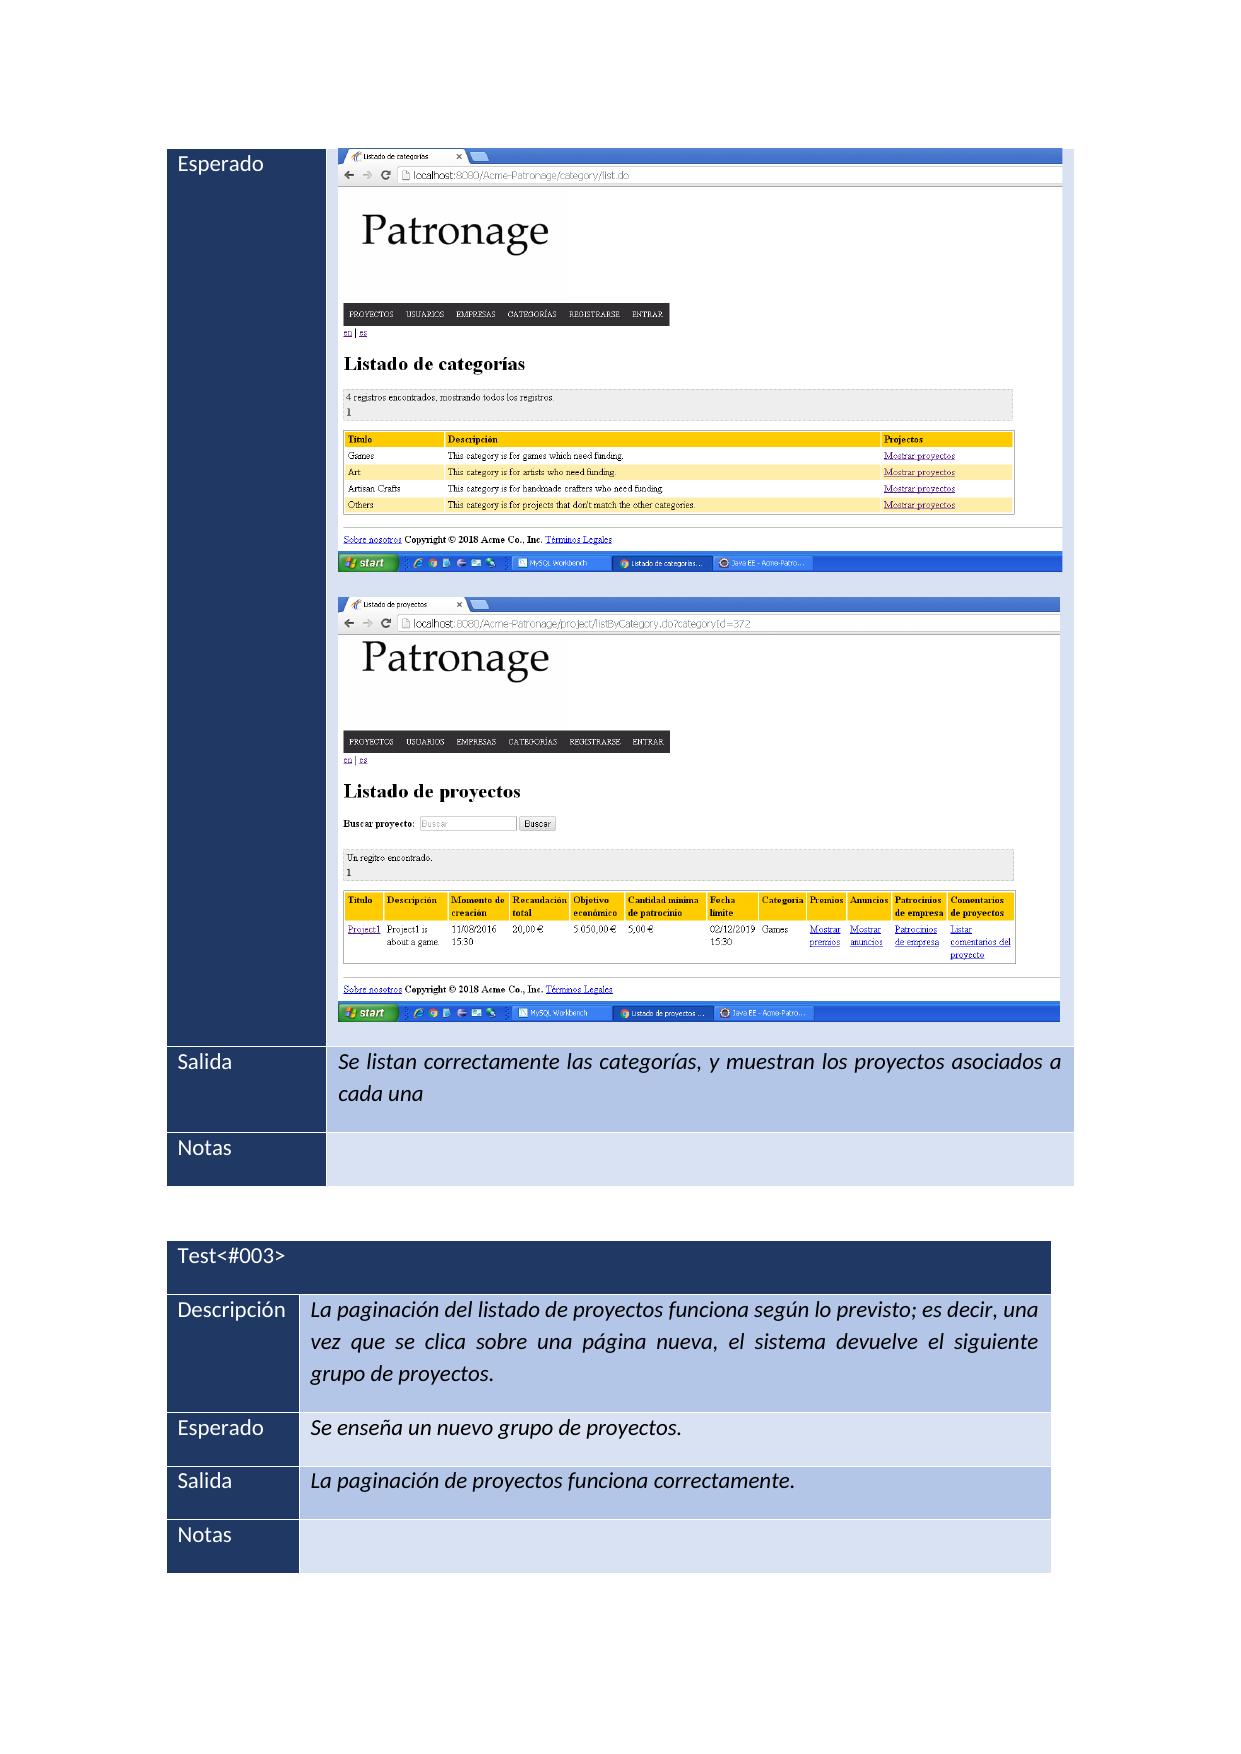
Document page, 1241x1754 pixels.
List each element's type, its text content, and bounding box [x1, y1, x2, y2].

table_cell [327, 1133, 1074, 1186]
table_cell [300, 1520, 1051, 1573]
table_cell Se listan correctamente las categorías, y muestran los proyectos asociados a cada una [327, 1047, 1074, 1132]
picture [338, 148, 1063, 572]
table_cell Esperado [167, 149, 326, 1046]
table_cell Descripción [167, 1295, 299, 1412]
table_cell Notas [167, 1520, 299, 1573]
table_cell La paginación de proyectos funciona correctamente. [300, 1467, 1051, 1519]
table_cell Notas [167, 1133, 326, 1186]
table_cell Salida [167, 1047, 326, 1132]
table_cell Se enseña un nuevo grupo de proyectos. [300, 1413, 1051, 1466]
table_cell Salida [167, 1467, 299, 1519]
table_cell Esperado [167, 1413, 299, 1466]
table_cell [327, 149, 1074, 1046]
table_cell La paginación del listado de proyectos funciona según lo previsto; es decir, una vez que se clica sobre una página nueva, el sistema devuelve el siguiente grupo de proyectos. [300, 1295, 1051, 1412]
picture [338, 597, 1060, 1022]
table_header Test<#003> [167, 1241, 1051, 1294]
